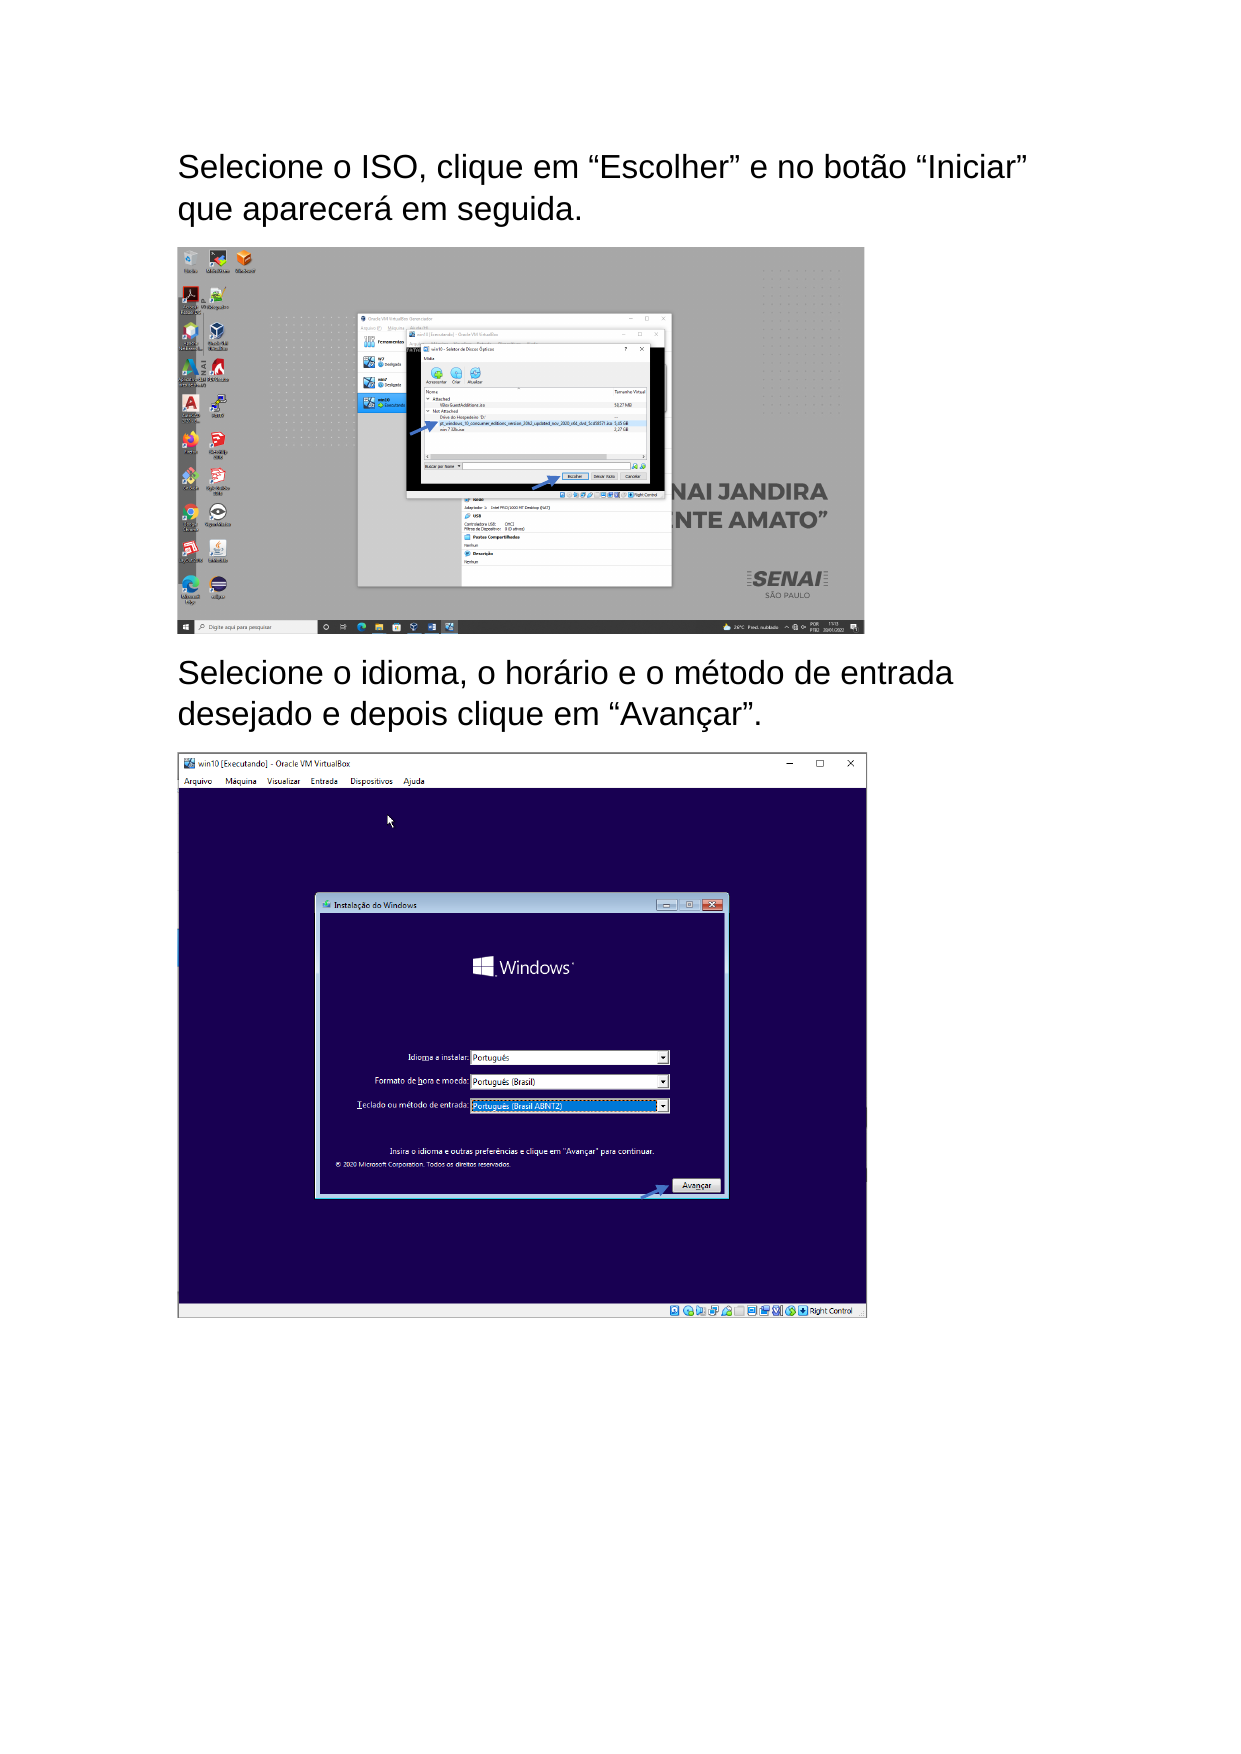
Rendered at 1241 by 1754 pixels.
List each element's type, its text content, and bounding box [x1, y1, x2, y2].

text Selecione o idioma, o horário e o método de entrada desejado e depois clique em “Avançar”. [177, 653, 1063, 733]
picture [177, 752, 868, 1318]
picture [177, 247, 865, 634]
text Selecione o ISO, clique em “Escolher” e no botão “Iniciar” que aparecerá em seguida. [177, 148, 1063, 227]
